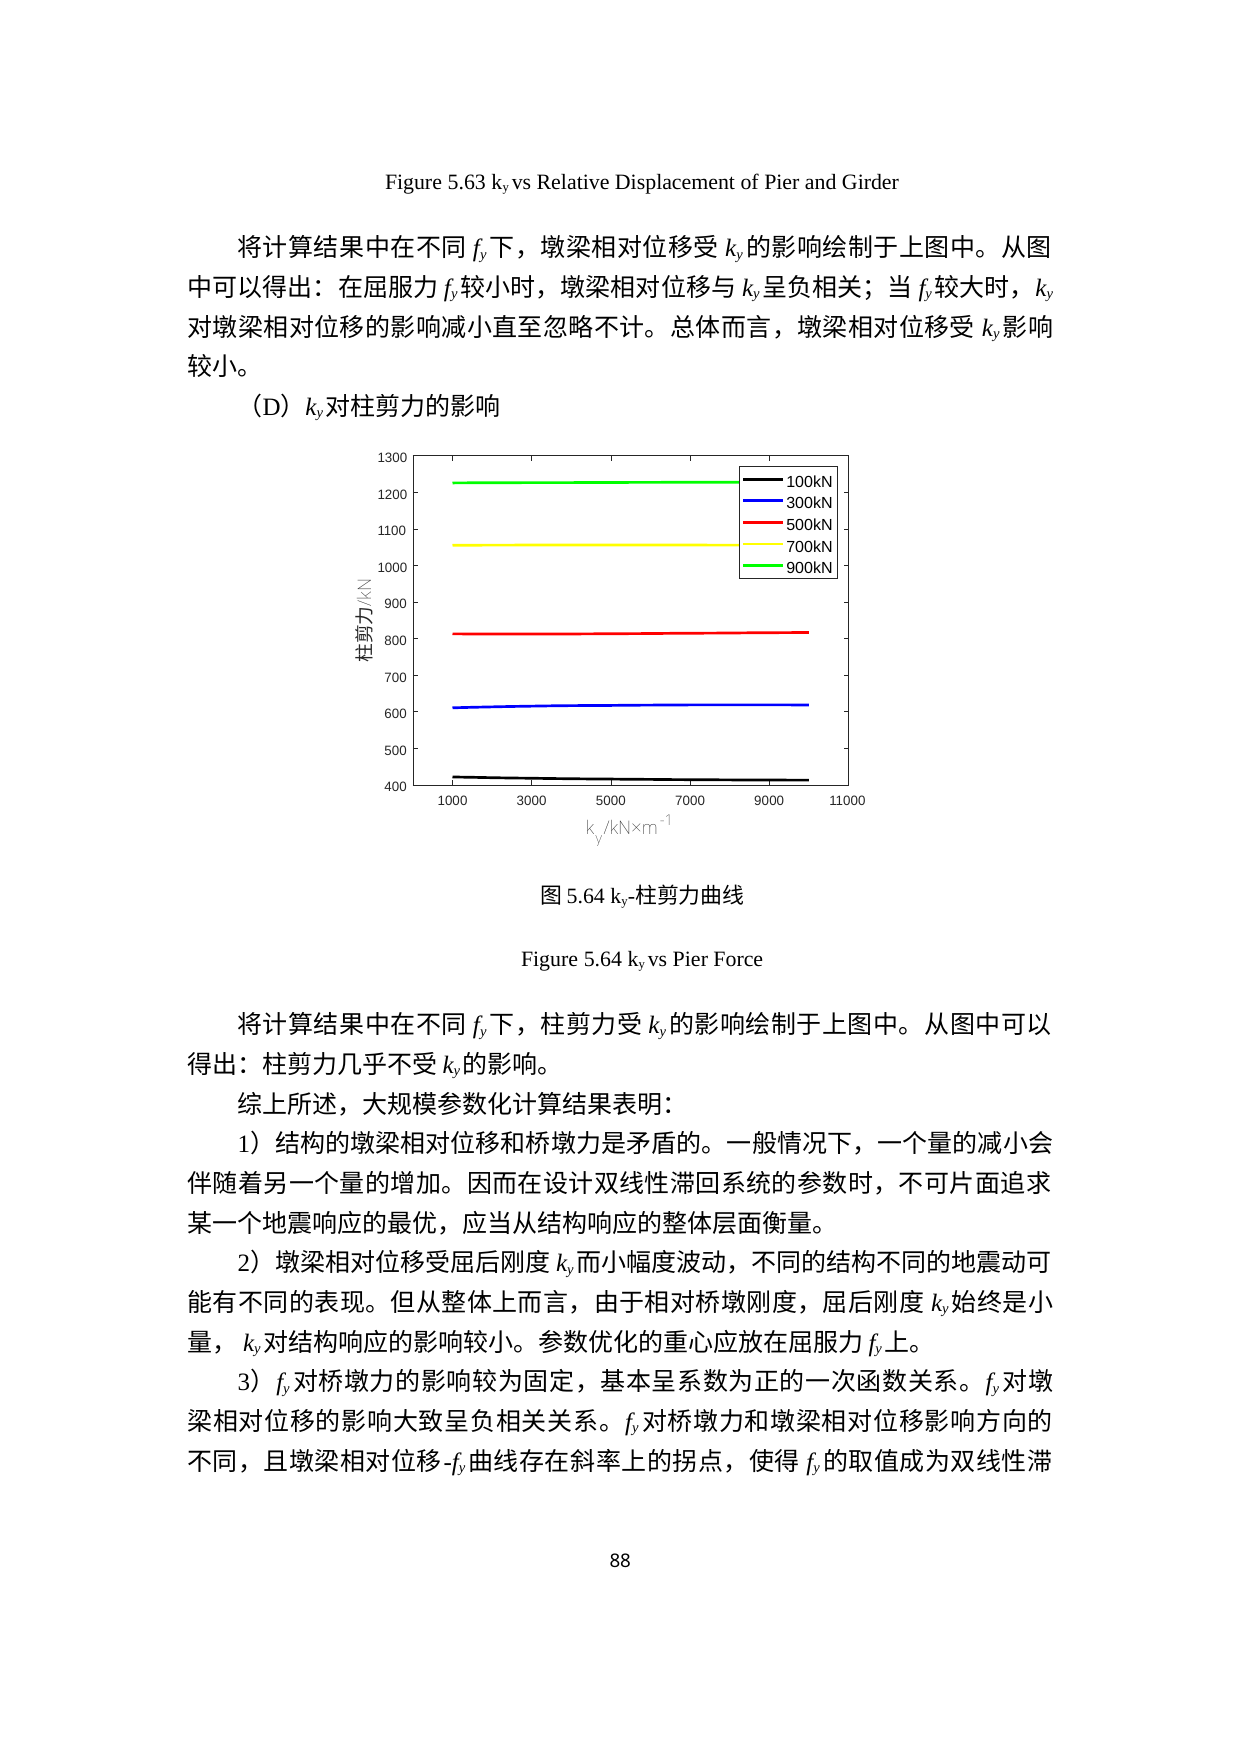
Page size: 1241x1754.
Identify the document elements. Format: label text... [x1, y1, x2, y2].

text 1）结构的墩梁相对位移和桥墩力是矛盾的。一般情况下，一个量的减小会伴随着另一个量的增加。因而在设计双线性滞回系统的参数时，不可片面追求某一个地震响应的最优，应当从结构响应的整体层面衡量。 [187, 1122, 1053, 1241]
text 2）墩梁相对位移受屈后刚度ky而小幅度波动，不同的结构不同的地震动可能有不同的表现。但从整体上而言，由于相对桥墩刚度，屈后刚度ky始终是小量， ky对结构响应的影响较小。参数优化的重心应放在屈服力fy上。 [187, 1241, 1053, 1360]
text 将计算结果中在不同fy下，墩梁相对位移受ky的影响绘制于上图中。从图中可以得出：在屈服力fy较小时，墩梁相对位移与ky呈负相关；当fy较大时，ky对墩梁相对位移的影响减小直至忽略不计。总体而言，墩梁相对位移受ky影响较小。 [187, 226, 1053, 385]
text 综上所述，大规模参数化计算结果表明： [187, 1082, 1053, 1122]
text 将计算结果中在不同fy下，柱剪力受ky的影响绘制于上图中。从图中可以得出：柱剪力几乎不受ky的影响。 [187, 1003, 1053, 1082]
text （D）ky对柱剪力的影响 [187, 385, 1053, 424]
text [187, 1360, 1053, 1479]
